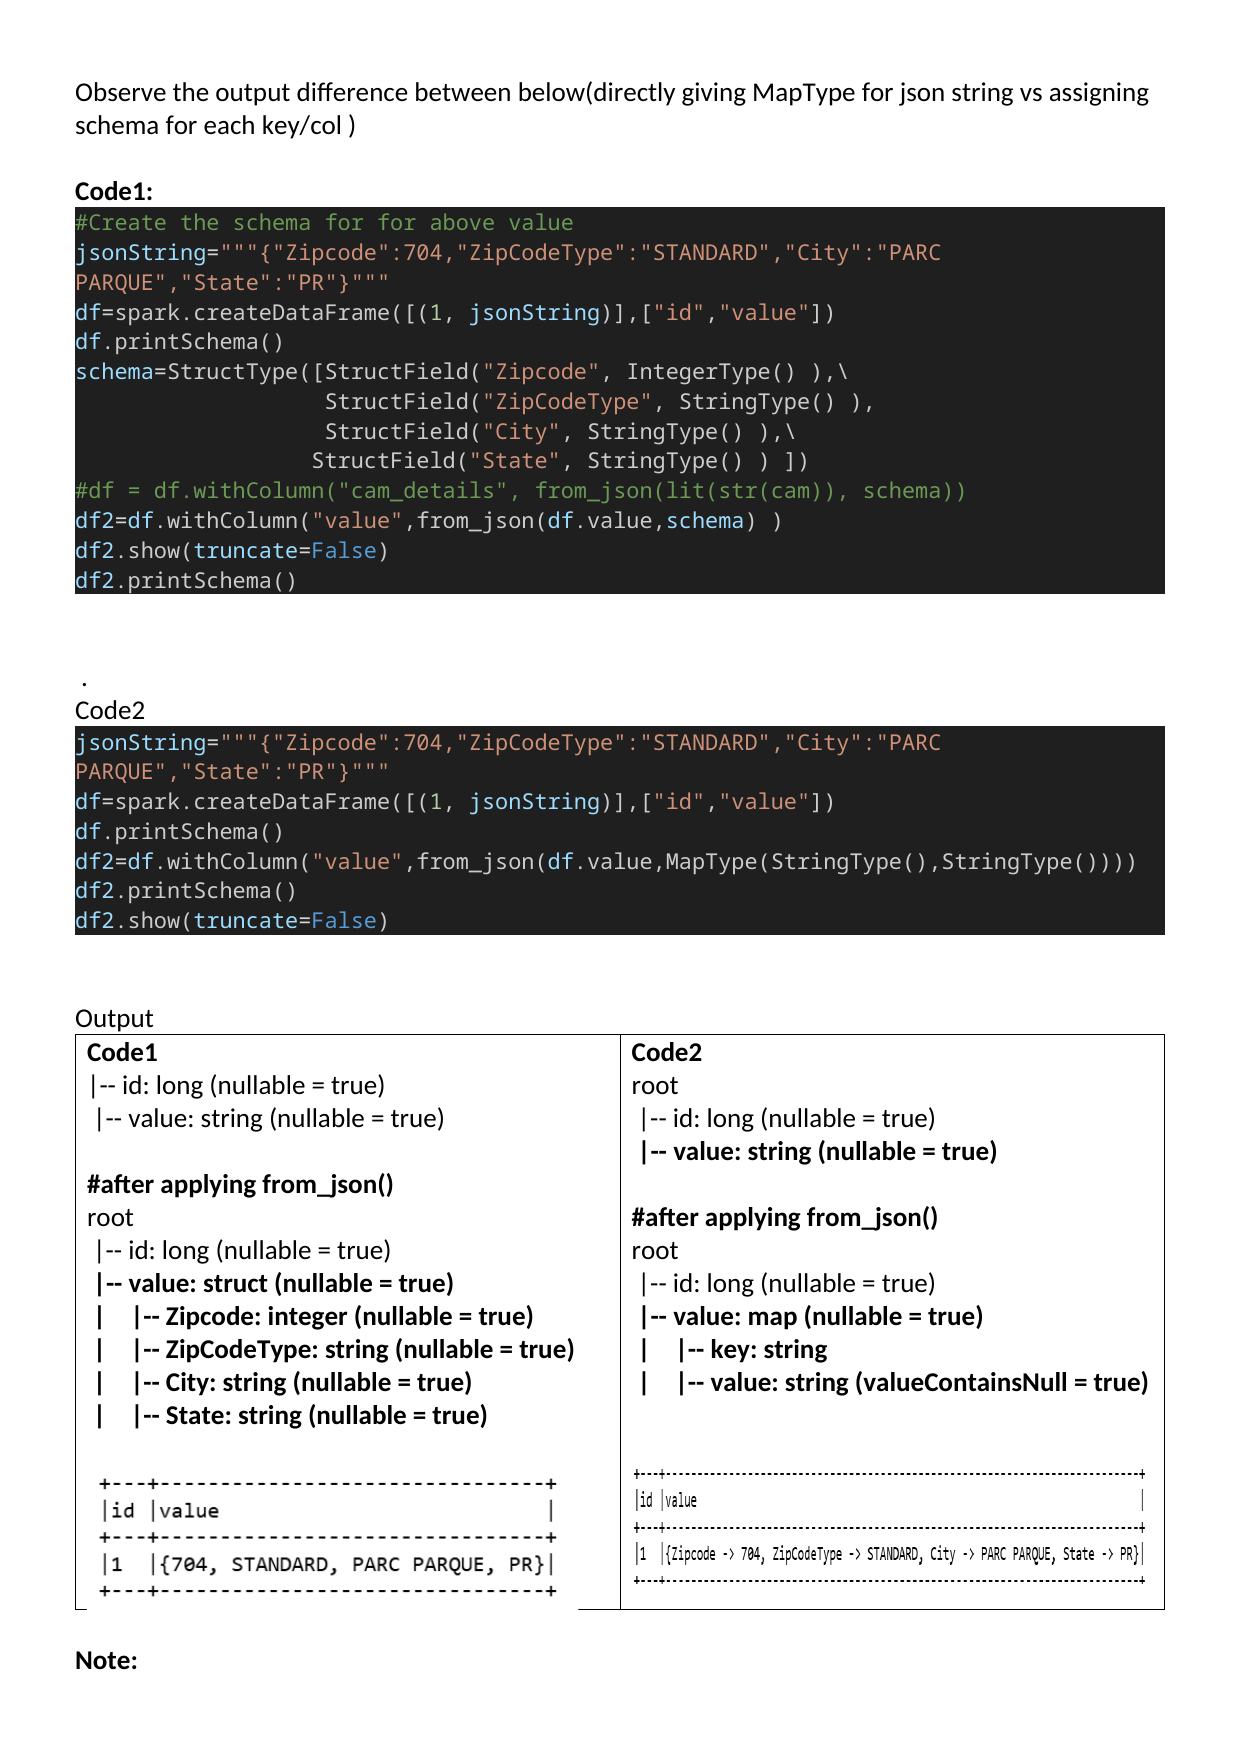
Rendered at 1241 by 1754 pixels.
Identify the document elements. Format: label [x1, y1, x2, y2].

picture [86, 1464, 579, 1610]
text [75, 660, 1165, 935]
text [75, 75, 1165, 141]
picture [631, 1464, 1147, 1584]
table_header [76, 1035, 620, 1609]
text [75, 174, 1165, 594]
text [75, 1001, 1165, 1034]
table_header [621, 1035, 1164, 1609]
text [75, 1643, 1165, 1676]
